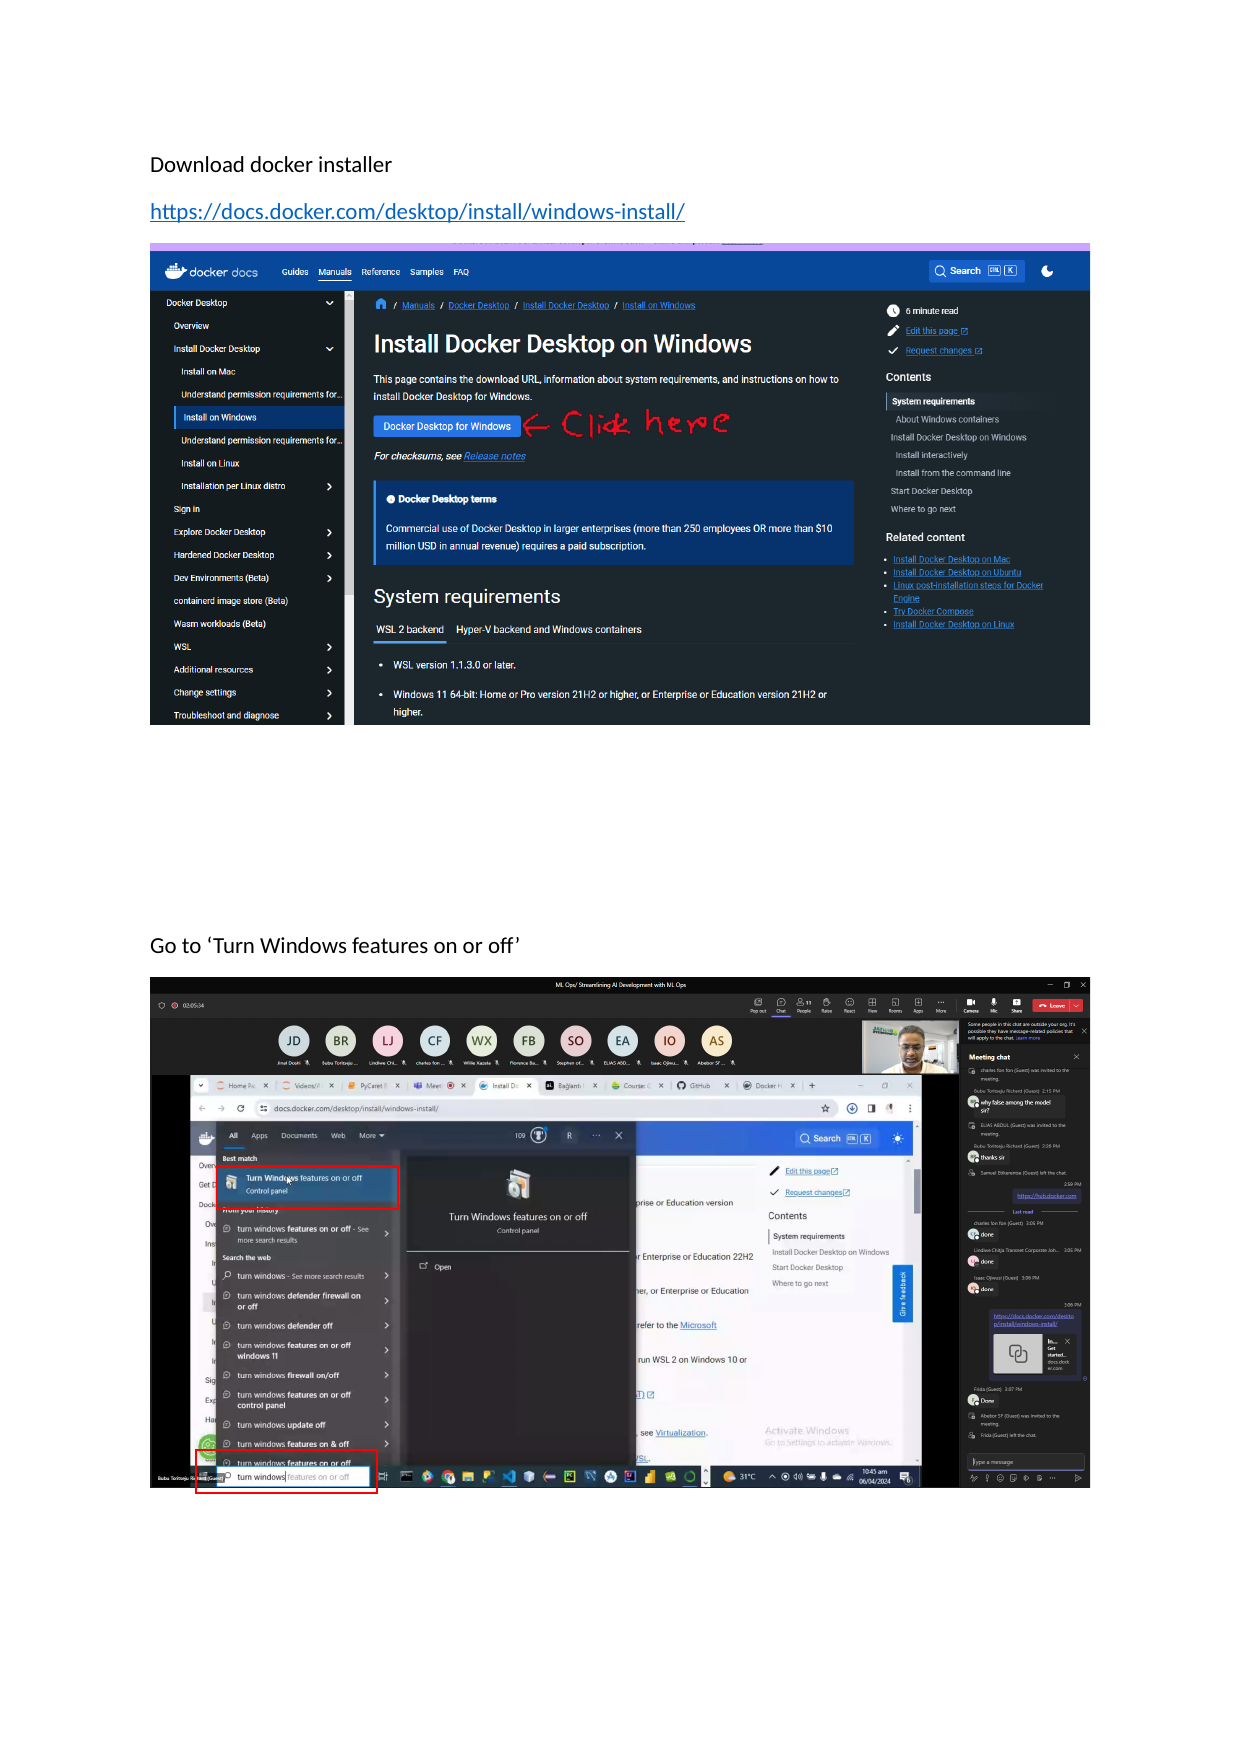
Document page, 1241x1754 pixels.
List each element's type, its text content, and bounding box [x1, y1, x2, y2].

text https://docs.docker.com/desktop/install/windows-install/ [150, 197, 1090, 225]
picture [150, 243, 1091, 725]
picture [197, 1451, 376, 1488]
text Download docker installer [150, 150, 1090, 178]
picture [150, 977, 1091, 1488]
text Go to ‘Turn Windows features on or off’ [150, 931, 1090, 959]
